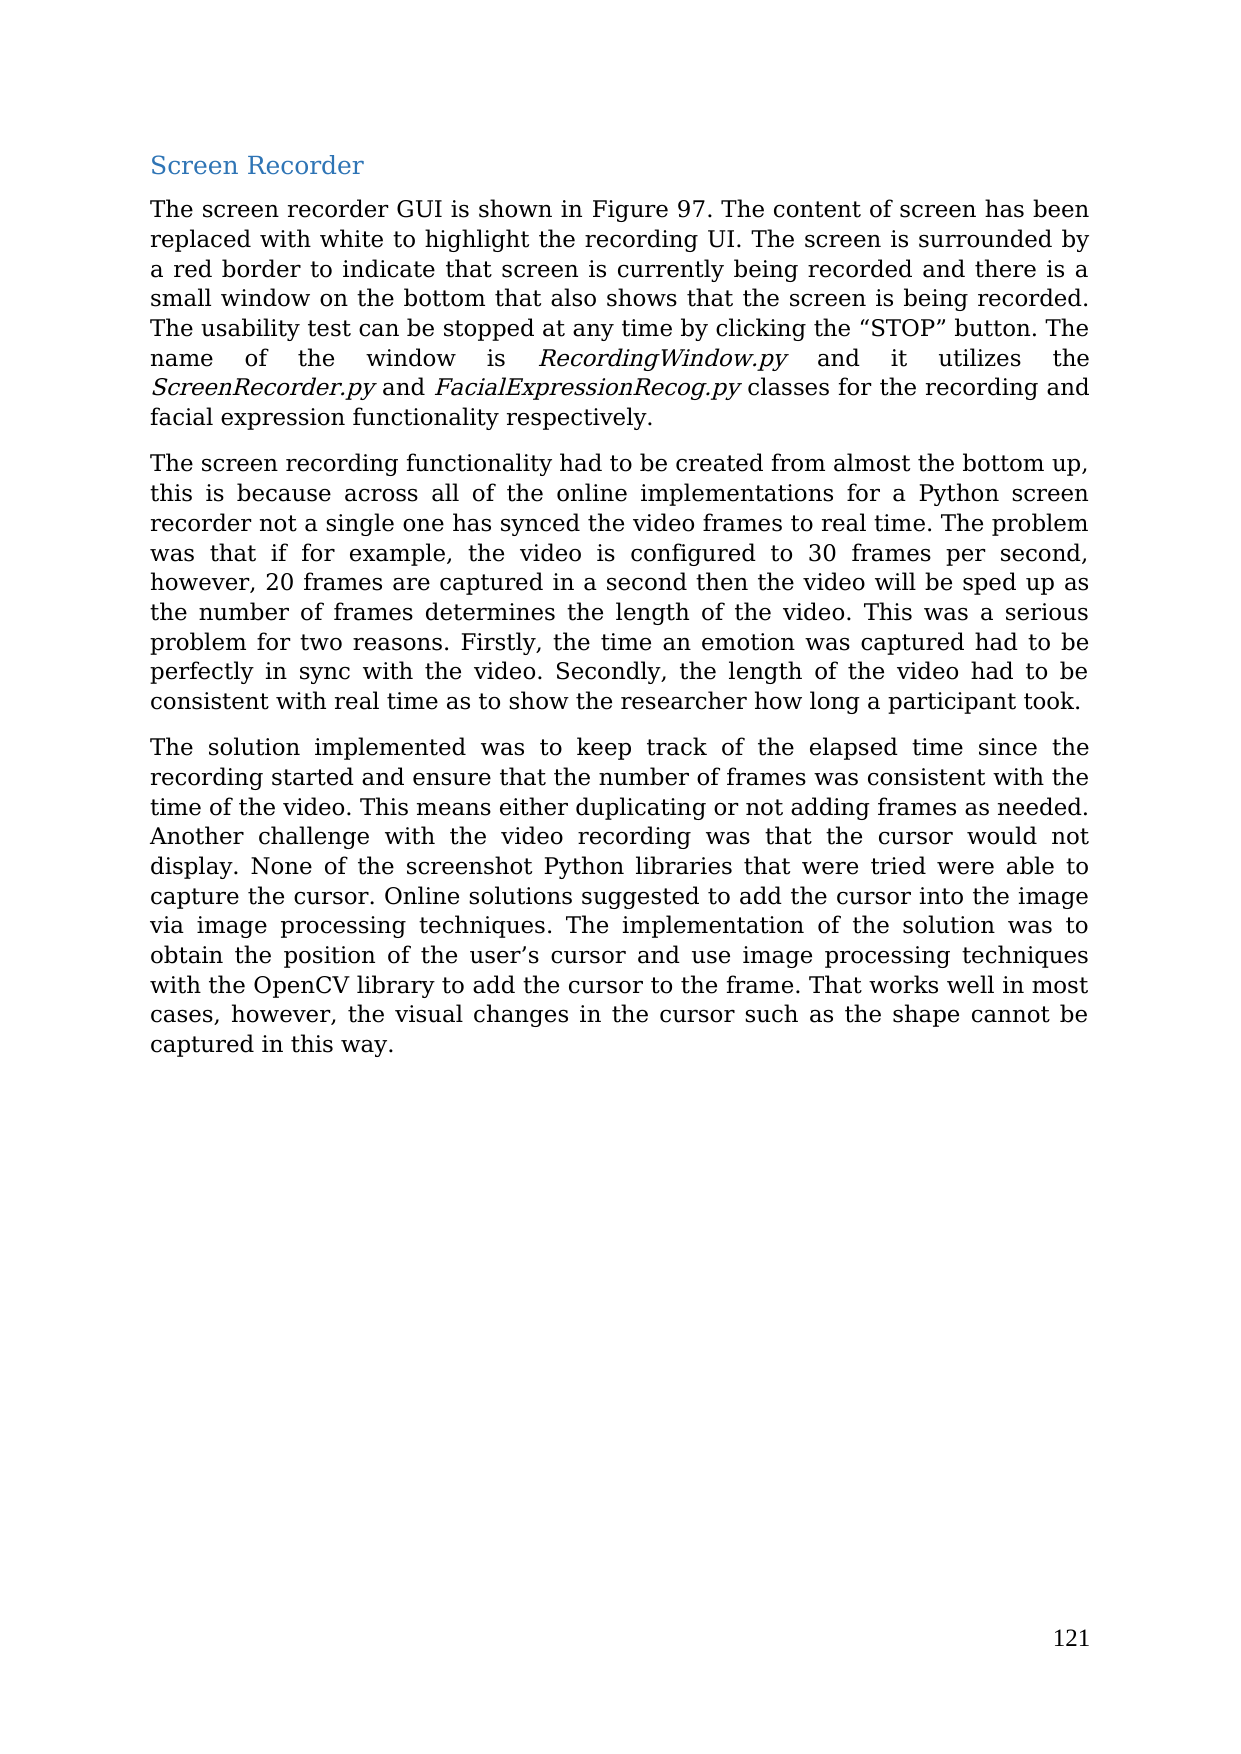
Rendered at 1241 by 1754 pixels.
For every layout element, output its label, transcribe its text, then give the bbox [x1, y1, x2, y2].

text The screen recording functionality had to be created from almost the bottom up, this is because across all of the online implementations for a Python screen recorder not a single one has synced the video frames to real time. The problem was that if for example, the video is configured to 30 frames per second, however, 20 frames are captured in a second then the video will be sped up as the number of frames determines the length of the video. This was a serious problem for two reasons. Firstly, the time an emotion was captured had to be perfectly in sync with the video. Secondly, the length of the video had to be consistent with real time as to show the researcher how long a participant took. [150, 449, 1090, 714]
text The solution implemented was to keep track of the elapsed time since the recording started and ensure that the number of frames was consistent with the time of the video. This means either duplicating or not adding frames as needed. Another challenge with the video recording was that the cursor would not display. None of the screenshot Python libraries that were tried were able to capture the cursor. Online solutions suggested to add the cursor into the image via image processing techniques. The implementation of the solution was to obtain the position of the user’s cursor and use image processing techniques with the OpenCV library to add the cursor to the frame. That works well in most cases, however, the visual changes in the cursor such as the shape cannot be captured in this way. [150, 733, 1090, 1057]
subtitle Screen Recorder [150, 150, 1090, 180]
text The screen recorder GUI is shown in Figure 97. The content of screen has been replaced with white to highlight the recording UI. The screen is surrounded by a red border to indicate that screen is currently being recorded and there is a small window on the bottom that also shows that the screen is being recorded. The usability test can be stopped at any time by clicking the “STOP” button. The name of the window is RecordingWindow.py and it utilizes the ScreenRecorder.py and FacialExpressionRecog.py classes for the recording and facial expression functionality respectively. [150, 195, 1090, 430]
